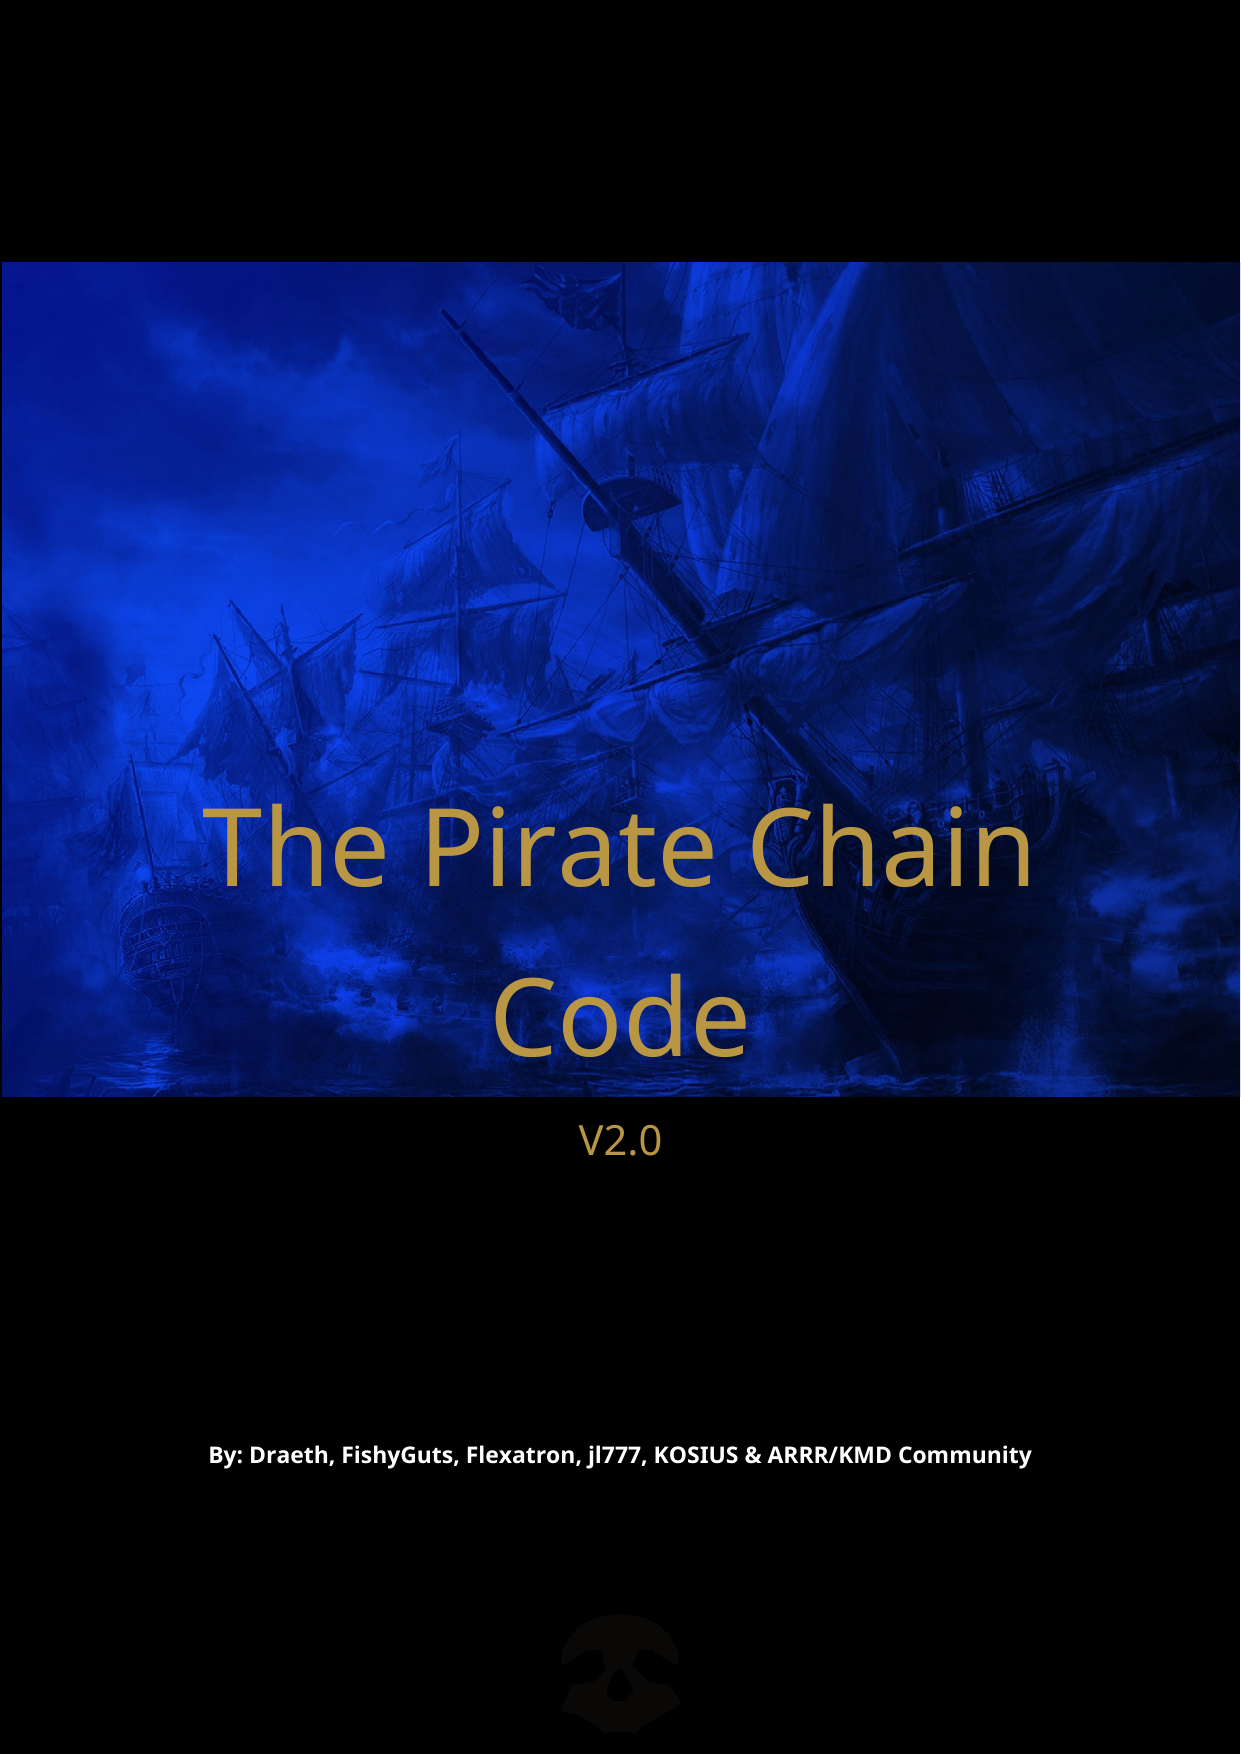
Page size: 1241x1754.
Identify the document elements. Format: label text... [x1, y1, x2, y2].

text V2.0 [148, 1110, 1093, 1167]
text By: Draeth, FishyGuts, Flexatron, jl777, KOSIUS & ARRR/KMD Community [148, 1439, 1093, 1470]
picture [2, 262, 1241, 1097]
text The Pirate Chain Code [148, 771, 1093, 1088]
